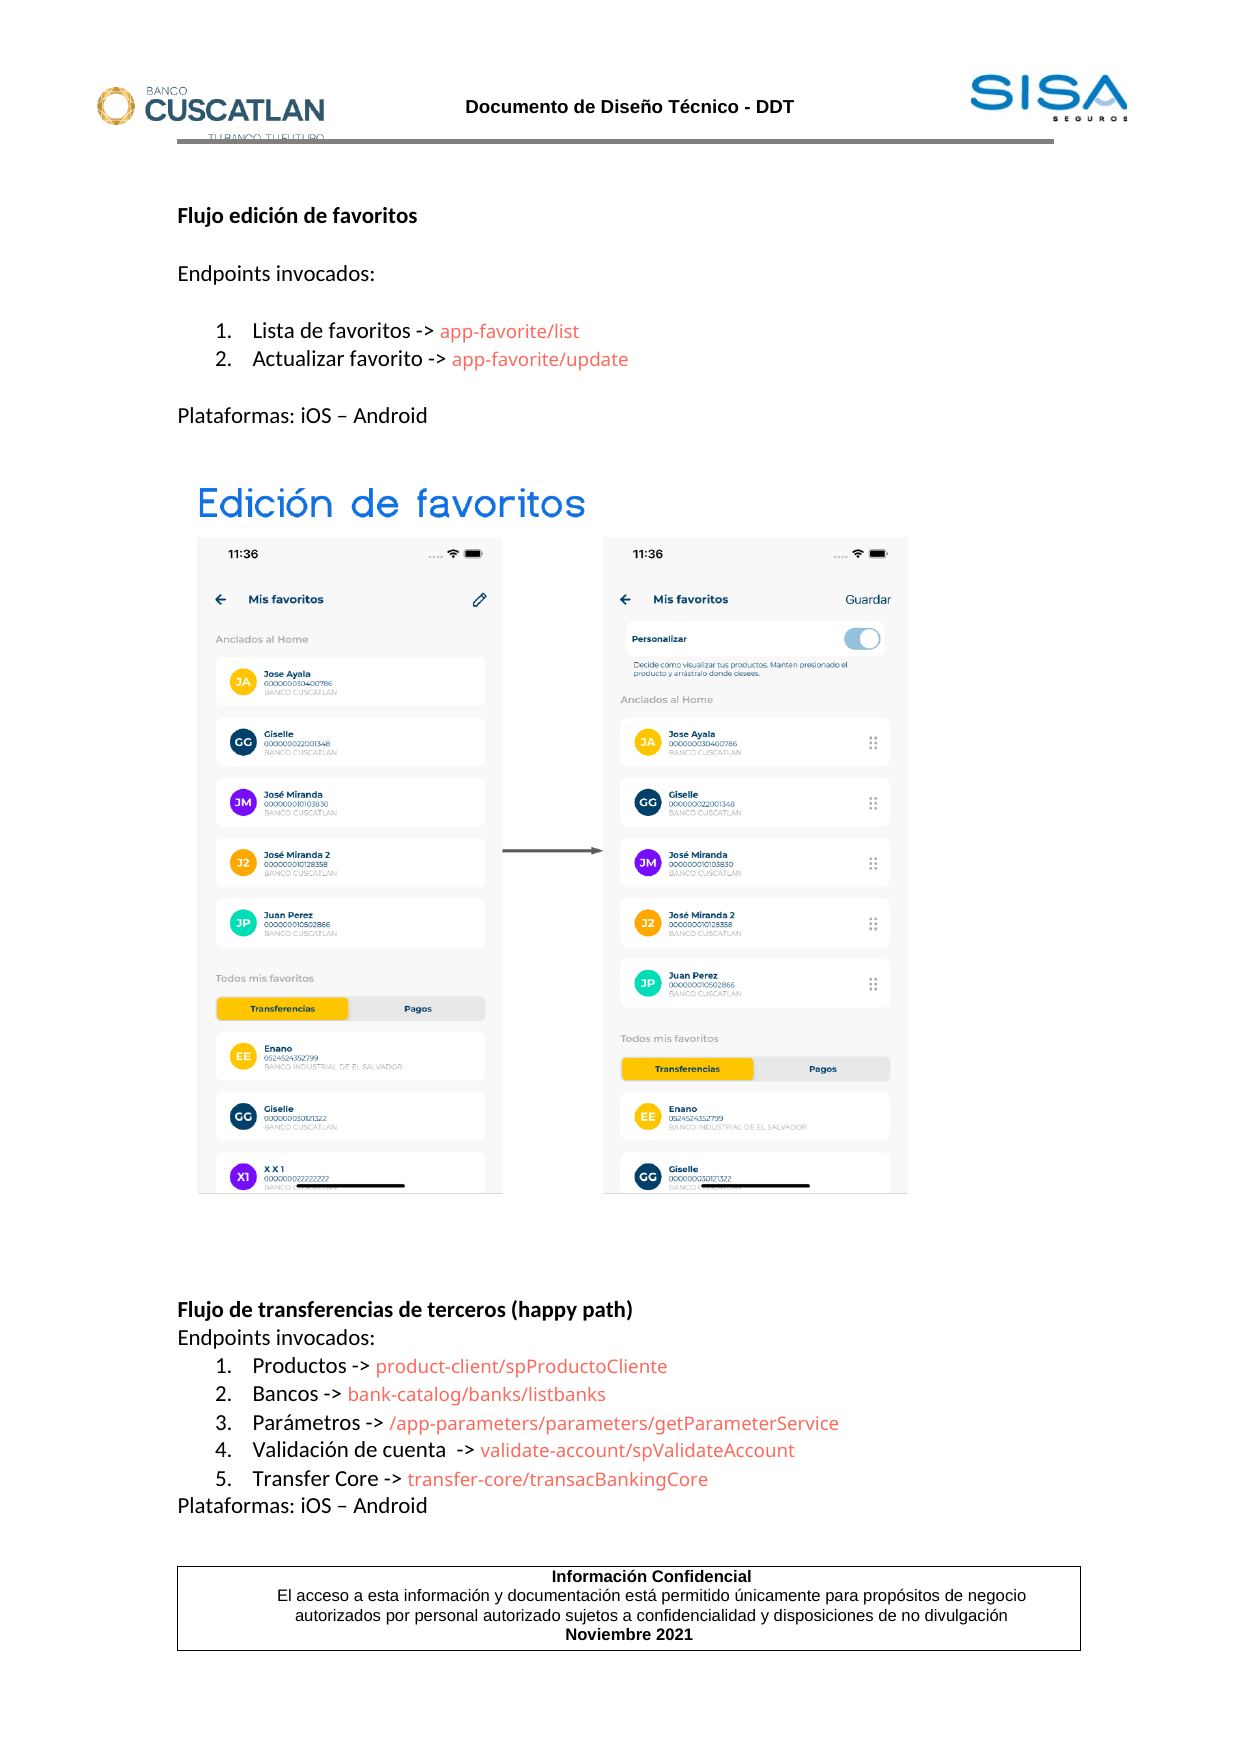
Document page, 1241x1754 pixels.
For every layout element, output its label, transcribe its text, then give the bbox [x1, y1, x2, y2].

text Flujo edición de favoritos [177, 202, 1063, 230]
text Endpoints invocados: [177, 259, 1063, 287]
picture [85, 73, 336, 150]
picture [177, 458, 923, 1209]
list Bancos -> bank-catalog/banks/listbanks [215, 1379, 1063, 1408]
text Plataformas: iOS – Android [177, 1492, 1063, 1520]
text Endpoints invocados: [177, 1323, 1063, 1352]
text Plataformas: iOS – Android [177, 401, 1063, 429]
list Lista de favoritos -> app-favorite/list [215, 316, 1063, 344]
list Productos -> product-client/spProductoCliente [215, 1352, 1063, 1379]
text Flujo de transferencias de terceros (happy path) [177, 1296, 1063, 1323]
list Actualizar favorito -> app-favorite/update [215, 344, 1063, 372]
picture [970, 73, 1128, 122]
list Validación de cuenta -> validate-account/spValidateAccount [215, 1436, 1063, 1464]
list Parámetros -> /app-parameters/parameters/getParameterService [215, 1408, 1063, 1436]
list Transfer Core -> transfer-core/transacBankingCore [215, 1464, 1063, 1492]
